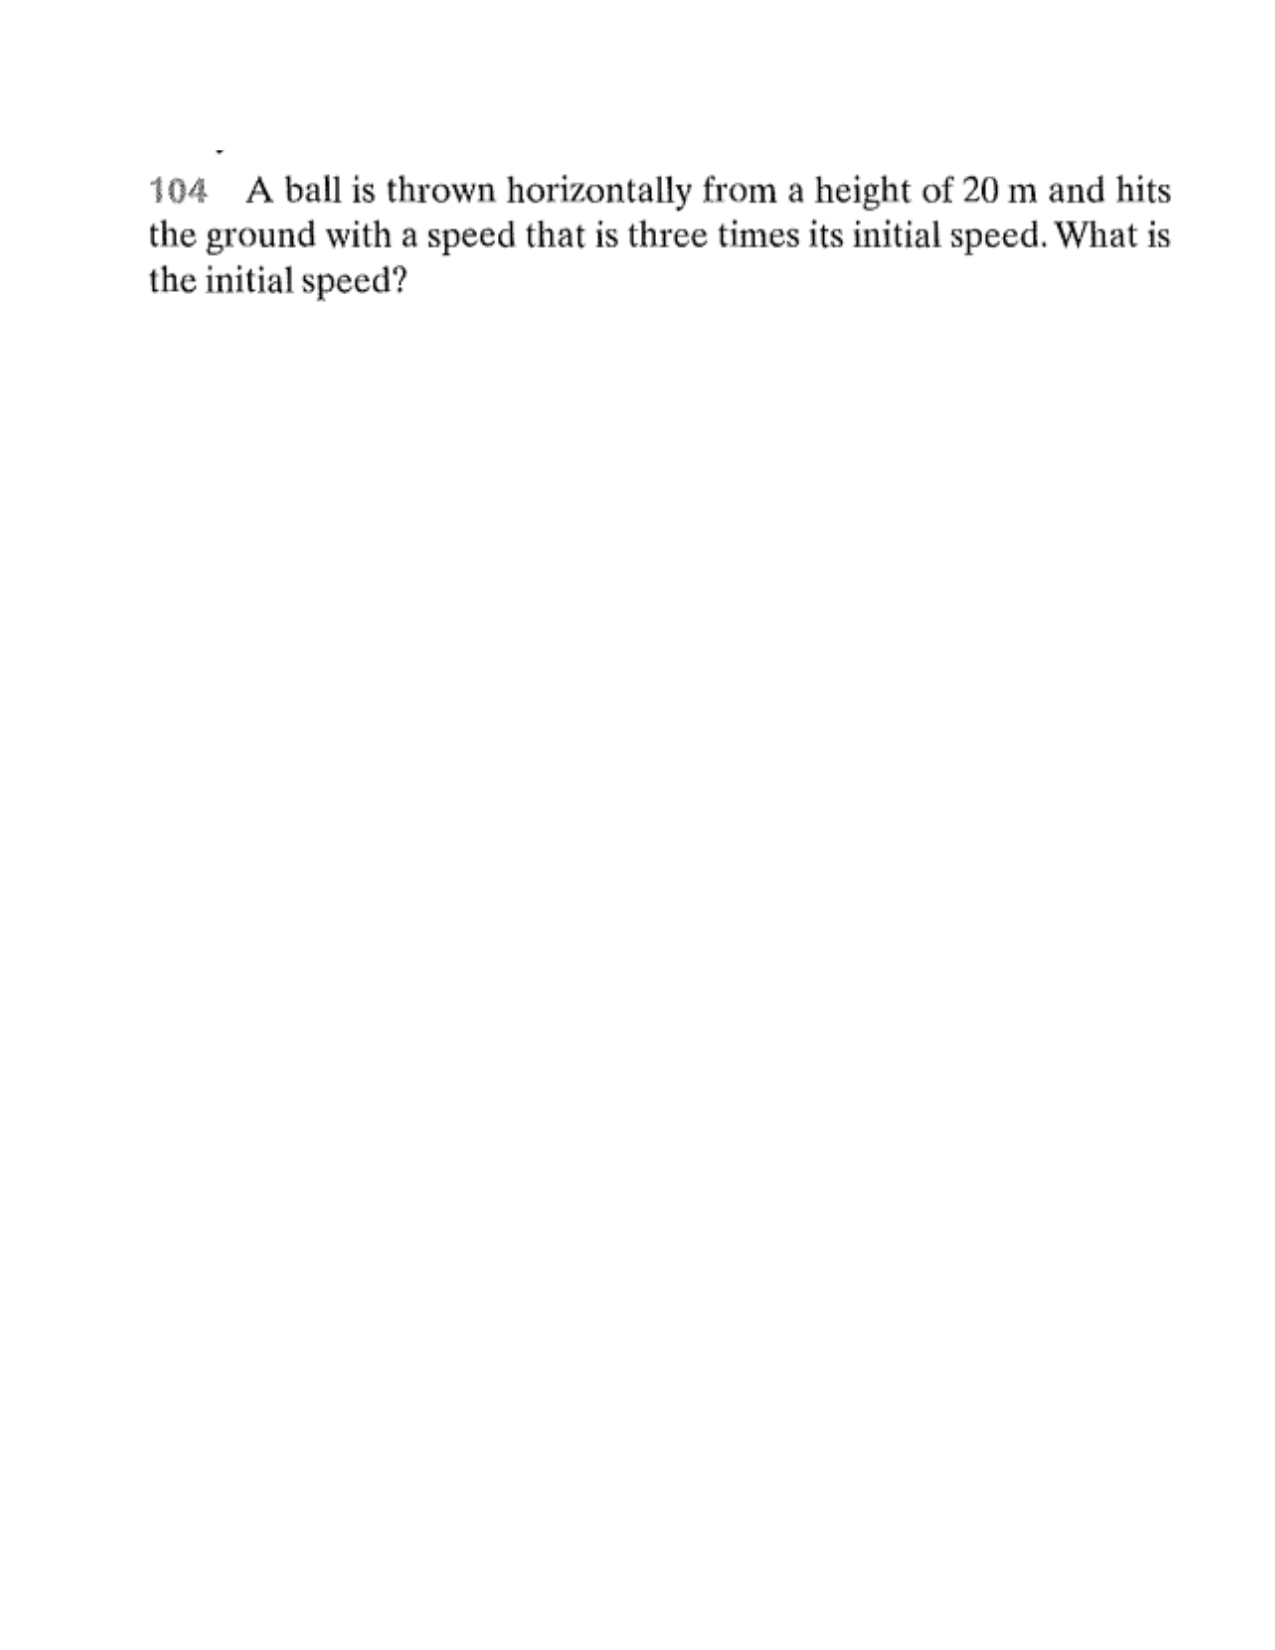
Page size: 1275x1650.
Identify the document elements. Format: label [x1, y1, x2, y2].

picture [135, 150, 1187, 304]
